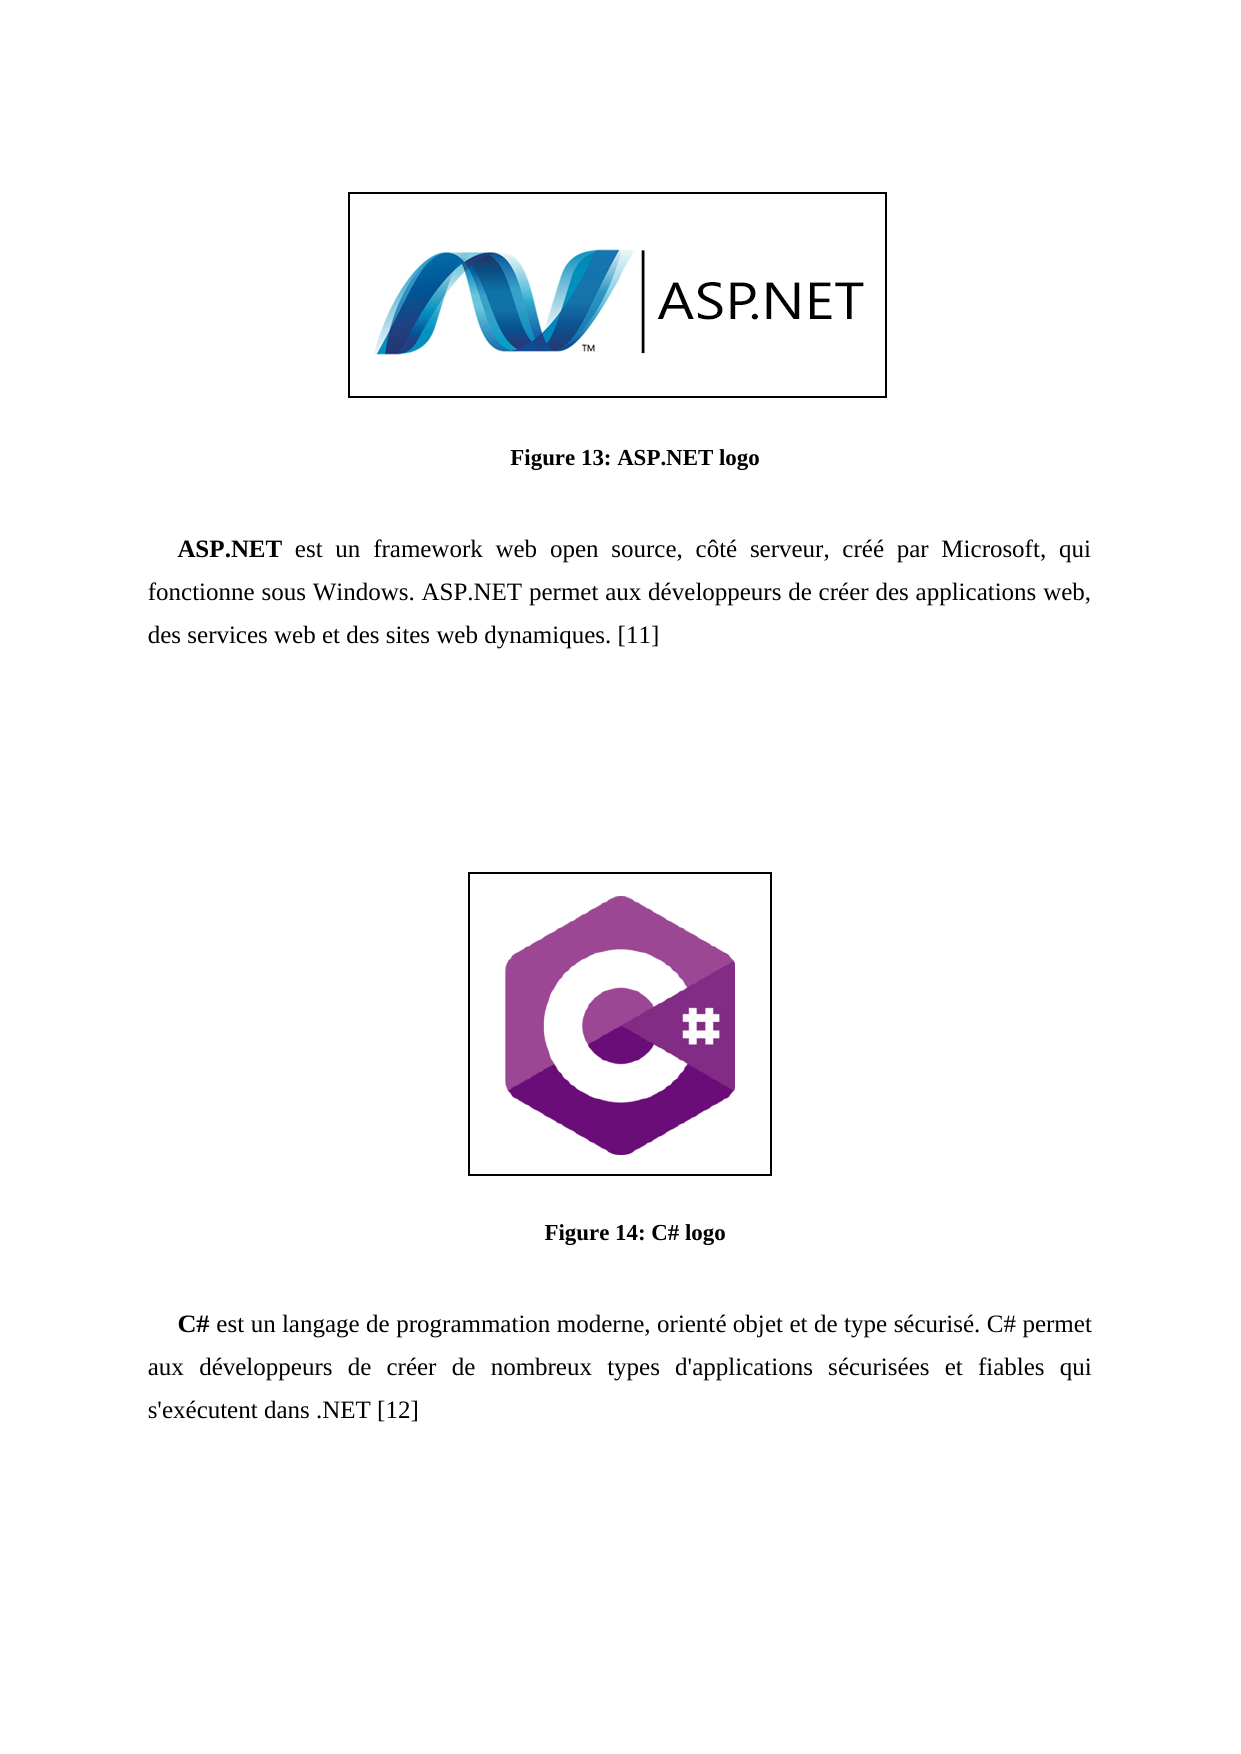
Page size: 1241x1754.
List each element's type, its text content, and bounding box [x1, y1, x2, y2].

text Figure 13: ASP.NET logo [148, 444, 1093, 470]
picture [366, 210, 875, 380]
picture [505, 896, 735, 1155]
text Figure 14: C# logo [148, 1218, 1093, 1245]
text C# est un langage de programmation moderne, orienté objet et de type sécurisé. C# permet aux développeurs de créer de nombreux types d'applications sécurisées et fiables qui s'exécutent dans .NET [12] [148, 1309, 1093, 1424]
text ASP.NET est un framework web open source, côté serveur, créé par Microsoft, qui fonctionne sous Windows. ASP.NET permet aux développeurs de créer des applications web, des services web et des sites web dynamiques. [11] [148, 534, 1093, 649]
